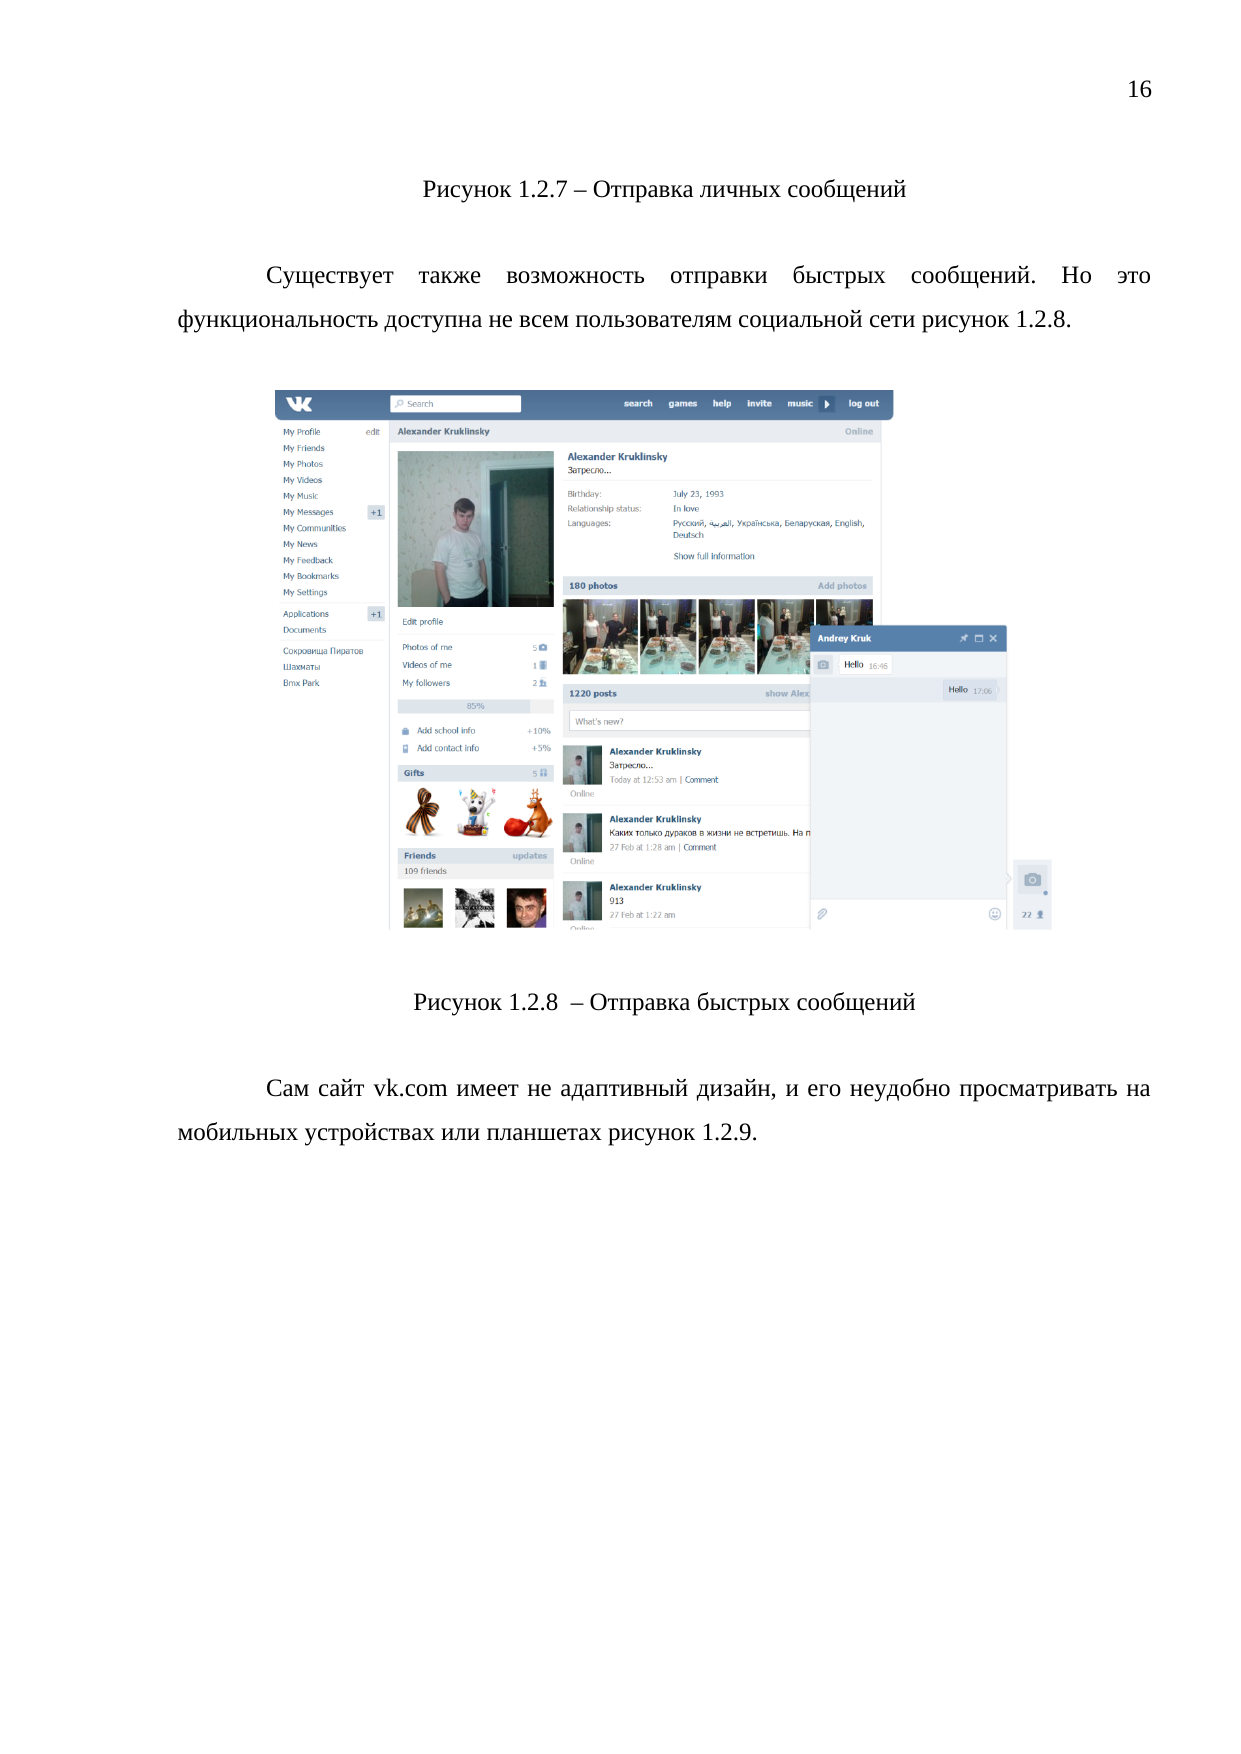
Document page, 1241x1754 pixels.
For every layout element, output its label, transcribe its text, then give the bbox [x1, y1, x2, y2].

text Рисунок 1.2.8 – Отправка быстрых сообщений [177, 987, 1152, 1016]
text Рисунок 1.2.7 – Отправка личных сообщений [177, 174, 1152, 203]
text Существует также возможность отправки быстрых сообщений. Но это функциональность доступна не всем пользователям социальной сети рисунок 1.2.8. [177, 261, 1152, 332]
text Сам сайт vk.com имеет не адаптивный дизайн, и его неудобно просматривать на мобильных устройствах или планшетах рисунок 1.2.9. [177, 1073, 1152, 1145]
picture [275, 390, 1054, 930]
